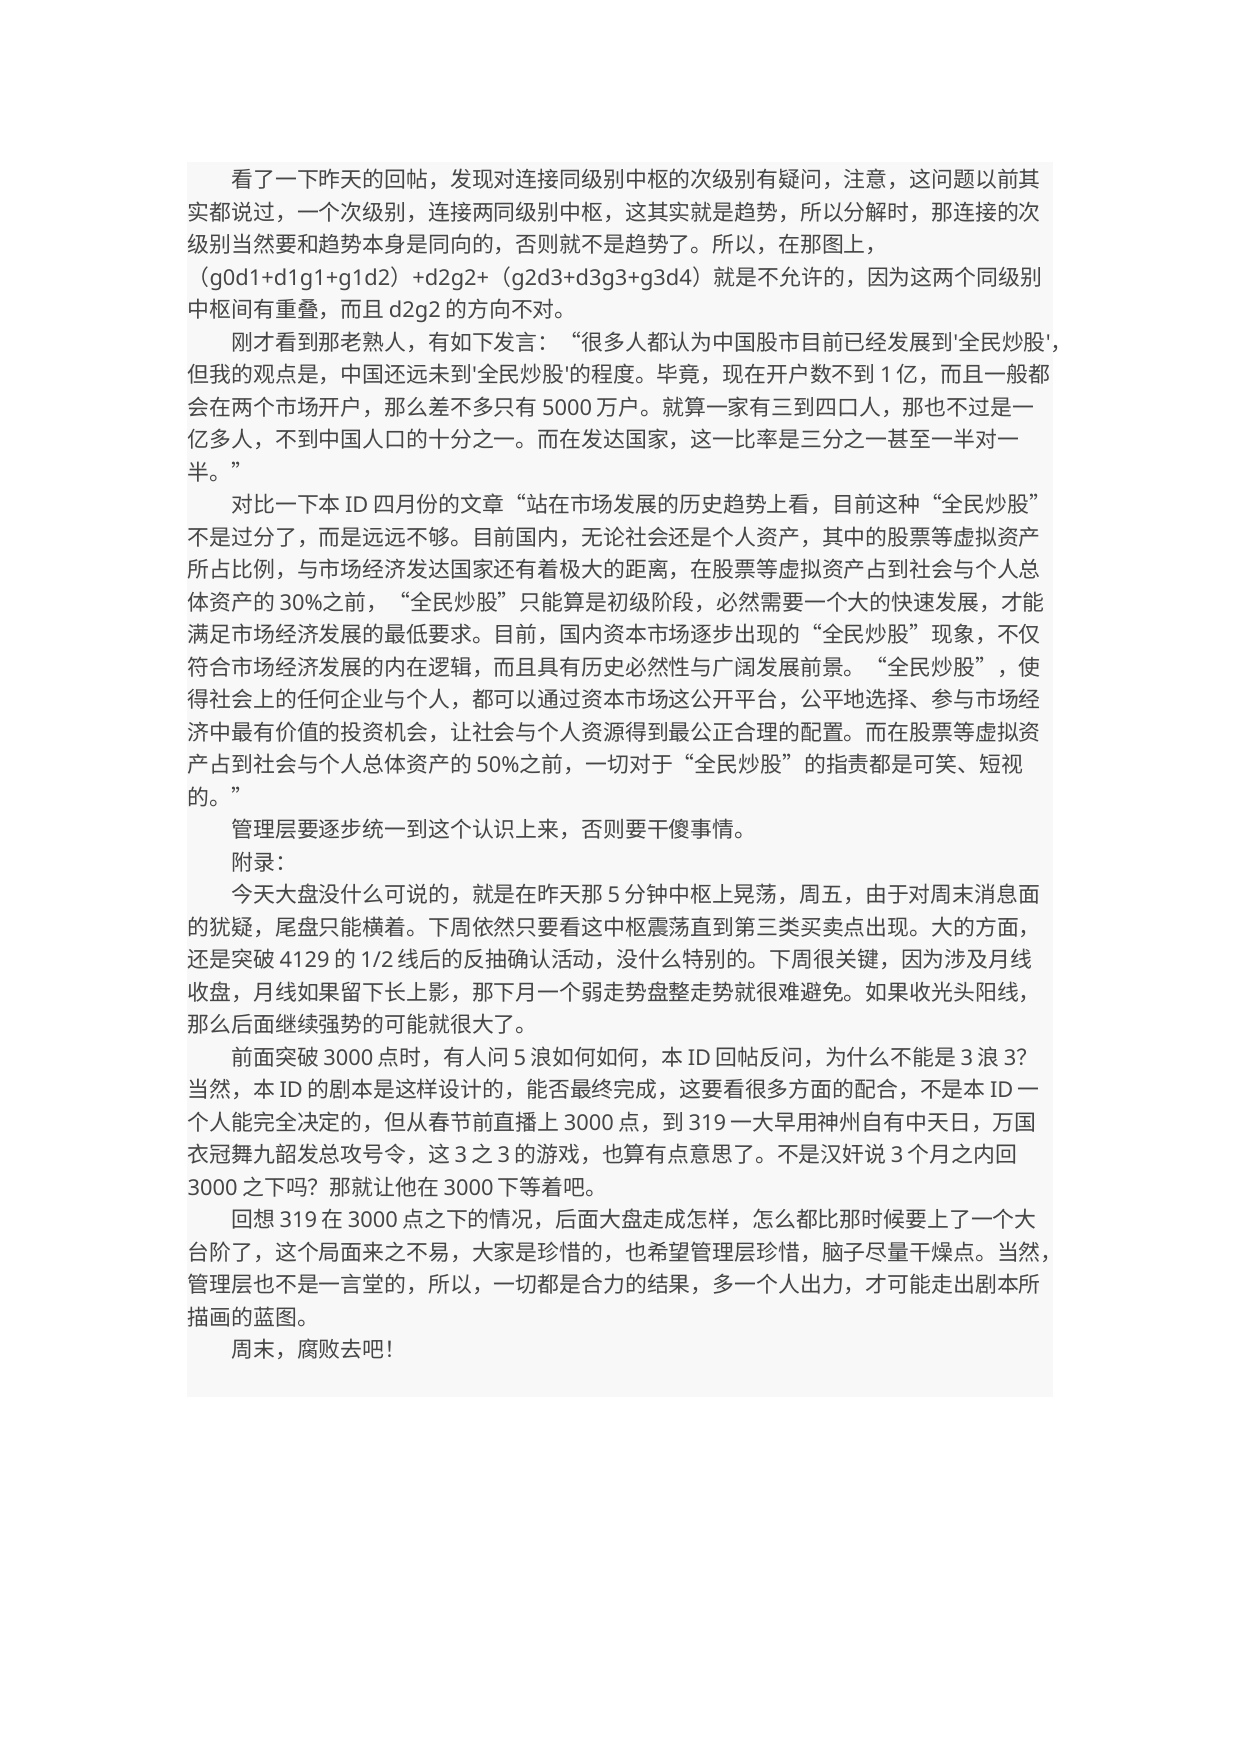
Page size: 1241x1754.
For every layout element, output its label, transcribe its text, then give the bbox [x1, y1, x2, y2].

text 今天大盘没什么可说的，就是在昨天那5分钟中枢上晃荡，周五，由于对周末消息面的犹疑，尾盘只能横着。下周依然只要看这中枢震荡直到第三类买卖点出现。大的方面，还是突破4129的1/2线后的反抽确认活动，没什么特别的。下周很关键，因为涉及月线收盘，月线如果留下长上影，那下月一个弱走势盘整走势就很难避免。如果收光头阳线，那么后面继续强势的可能就很大了。 [187, 877, 1053, 1039]
text 对比一下本ID四月份的文章“站在市场发展的历史趋势上看，目前这种“全民炒股”不是过分了，而是远远不够。目前国内，无论社会还是个人资产，其中的股票等虚拟资产所占比例，与市场经济发达国家还有着极大的距离，在股票等虚拟资产占到社会与个人总体资产的30%之前，“全民炒股”只能算是初级阶段，必然需要一个大的快速发展，才能满足市场经济发展的最低要求。目前，国内资本市场逐步出现的“全民炒股”现象，不仅符合市场经济发展的内在逻辑，而且具有历史必然性与广阔发展前景。“全民炒股”，使得社会上的任何企业与个人，都可以通过资本市场这公开平台，公平地选择、参与市场经济中最有价值的投资机会，让社会与个人资源得到最公正合理的配置。而在股票等虚拟资产占到社会与个人总体资产的50%之前，一切对于“全民炒股”的指责都是可笑、短视的。” [187, 487, 1053, 812]
text 回想319在3000点之下的情况，后面大盘走成怎样，怎么都比那时候要上了一个大台阶了，这个局面来之不易，大家是珍惜的，也希望管理层珍惜，脑子尽量干燥点。当然，管理层也不是一言堂的，所以，一切都是合力的结果，多一个人出力，才可能走出剧本所描画的蓝图。 [187, 1202, 1053, 1332]
text 看了一下昨天的回帖，发现对连接同级别中枢的次级别有疑问，注意，这问题以前其实都说过，一个次级别，连接两同级别中枢，这其实就是趋势，所以分解时，那连接的次级别当然要和趋势本身是同向的，否则就不是趋势了。所以，在那图上，（g0d1+d1g1+g1d2）+d2g2+（g2d3+d3g3+g3d4）就是不允许的，因为这两个同级别中枢间有重叠，而且d2g2的方向不对。 [187, 162, 1053, 324]
text 刚才看到那老熟人，有如下发言：“很多人都认为中国股市目前已经发展到'全民炒股'，但我的观点是，中国还远未到'全民炒股'的程度。毕竟，现在开户数不到1亿，而且一般都会在两个市场开户，那么差不多只有5000万户。就算一家有三到四口人，那也不过是一亿多人，不到中国人口的十分之一。而在发达国家，这一比率是三分之一甚至一半对一半。” [187, 324, 1053, 487]
text 周末，腐败去吧！ [187, 1332, 1053, 1364]
text 附录： [187, 844, 1053, 877]
text 管理层要逐步统一到这个认识上来，否则要干傻事情。 [187, 812, 1053, 844]
text 前面突破3000点时，有人问5浪如何如何，本ID回帖反问，为什么不能是3浪3？当然，本ID的剧本是这样设计的，能否最终完成，这要看很多方面的配合，不是本ID一个人能完全决定的，但从春节前直播上3000点，到319一大早用神州自有中天日，万国衣冠舞九韶发总攻号令，这3之3的游戏，也算有点意思了。不是汉奸说3个月之内回3000之下吗？那就让他在3000下等着吧。 [187, 1039, 1053, 1202]
